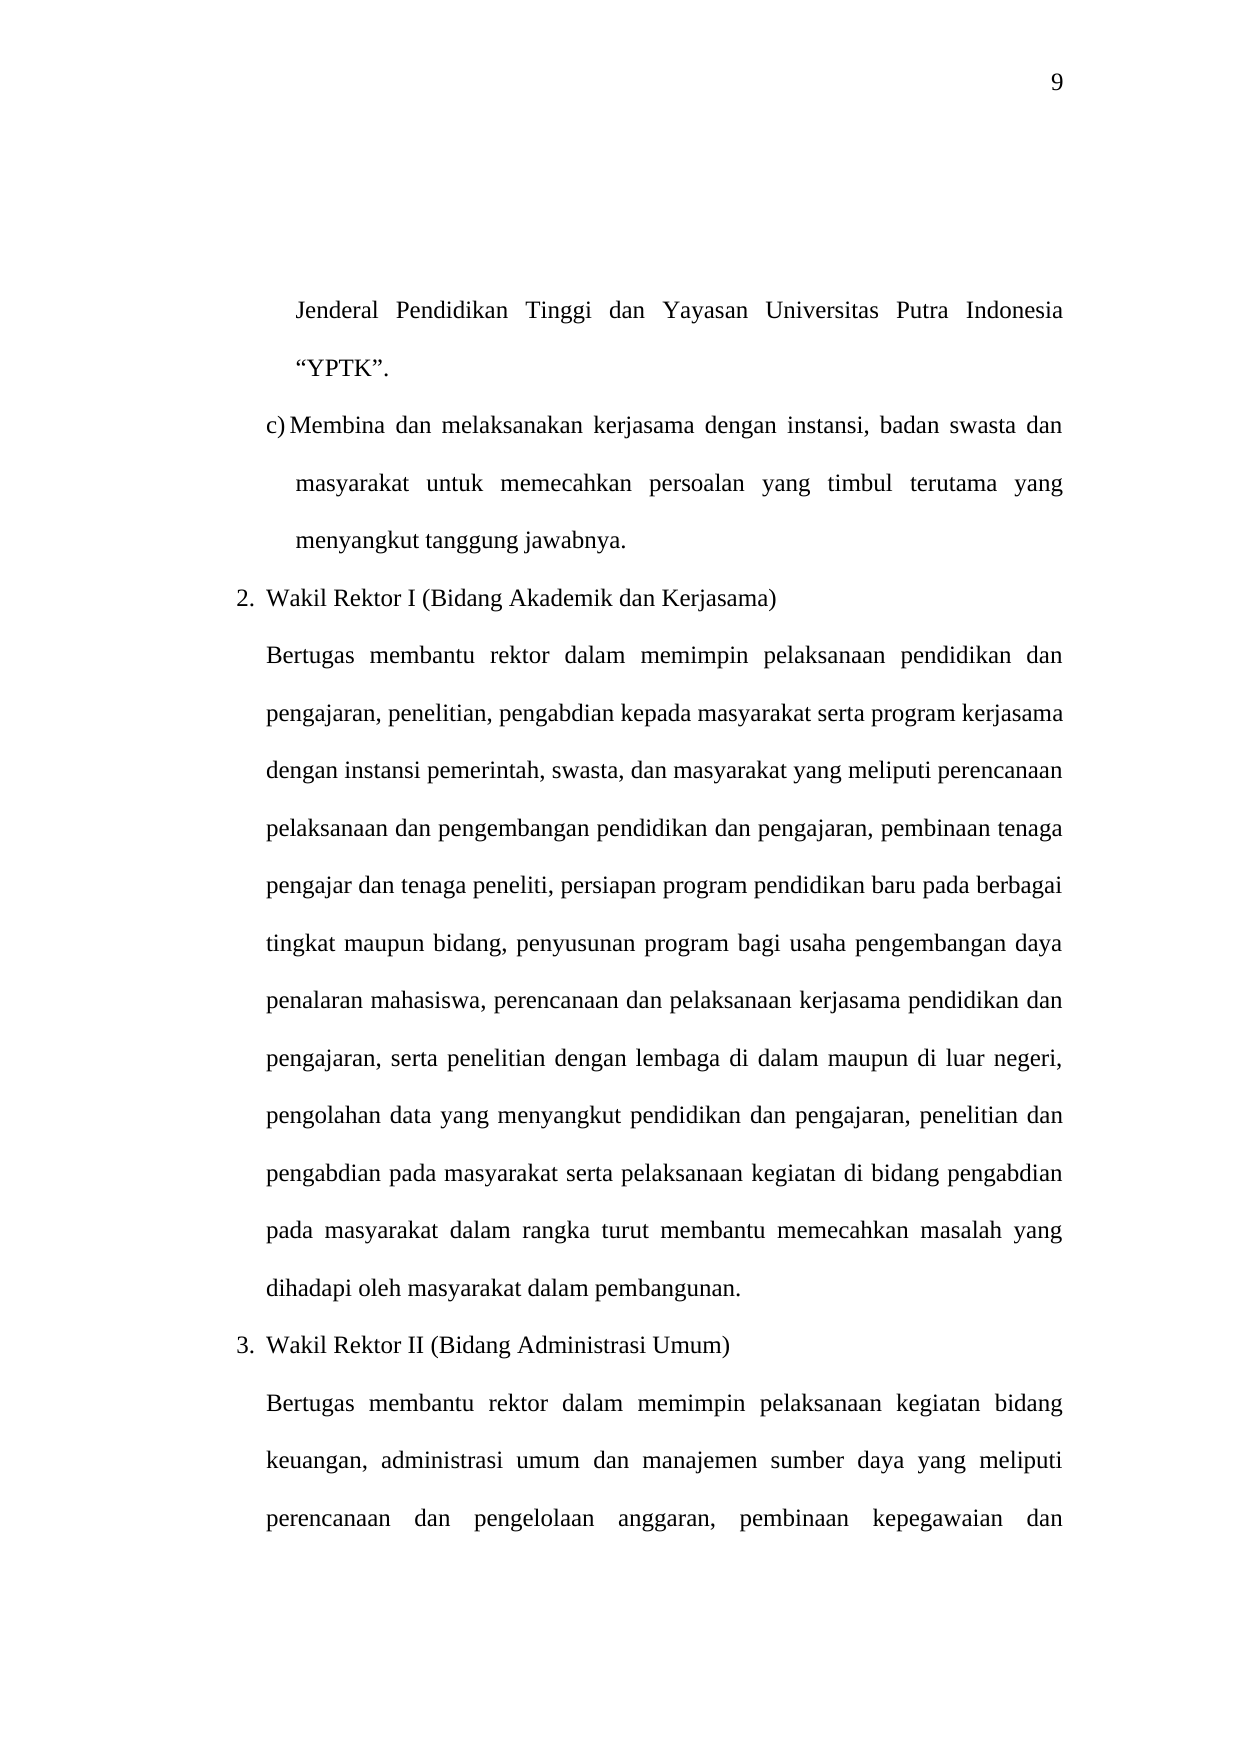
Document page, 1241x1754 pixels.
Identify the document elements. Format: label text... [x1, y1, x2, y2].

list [266, 295, 1063, 382]
list Membina dan melaksanakan kerjasama dengan instansi, badan swasta dan masyarakat untuk memecahkan persoalan yang timbul terutama yang menyangkut tanggung jawabnya. [266, 410, 1063, 554]
list Bertugas membantu rektor dalam memimpin pelaksanaan pendidikan dan pengajaran, penelitian, pengabdian kepada masyarakat serta program kerjasama dengan instansi pemerintah, swasta, dan masyarakat yang meliputi perencanaan pelaksanaan dan pengembangan pendidikan dan pengajaran, pembinaan tenaga pengajar dan tenaga peneliti, persiapan program pendidikan baru pada berbagai tingkat maupun bidang, penyusunan program bagi usaha pengembangan daya penalaran mahasiswa, perencanaan dan pelaksanaan kerjasama pendidikan dan pengajaran, serta penelitian dengan lembaga di dalam maupun di luar negeri, pengolahan data yang menyangkut pendidikan dan pengajaran, penelitian dan pengabdian pada masyarakat serta pelaksanaan kegiatan di bidang pengabdian pada masyarakat dalam rangka turut membantu memecahkan masalah yang dihadapi oleh masyarakat dalam pembangunan. [266, 640, 1063, 1302]
list Wakil Rektor II (Bidang Administrasi Umum) [236, 1330, 1063, 1359]
list Wakil Rektor I (Bidang Akademik dan Kerjasama) [236, 583, 1063, 612]
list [266, 1388, 1063, 1532]
